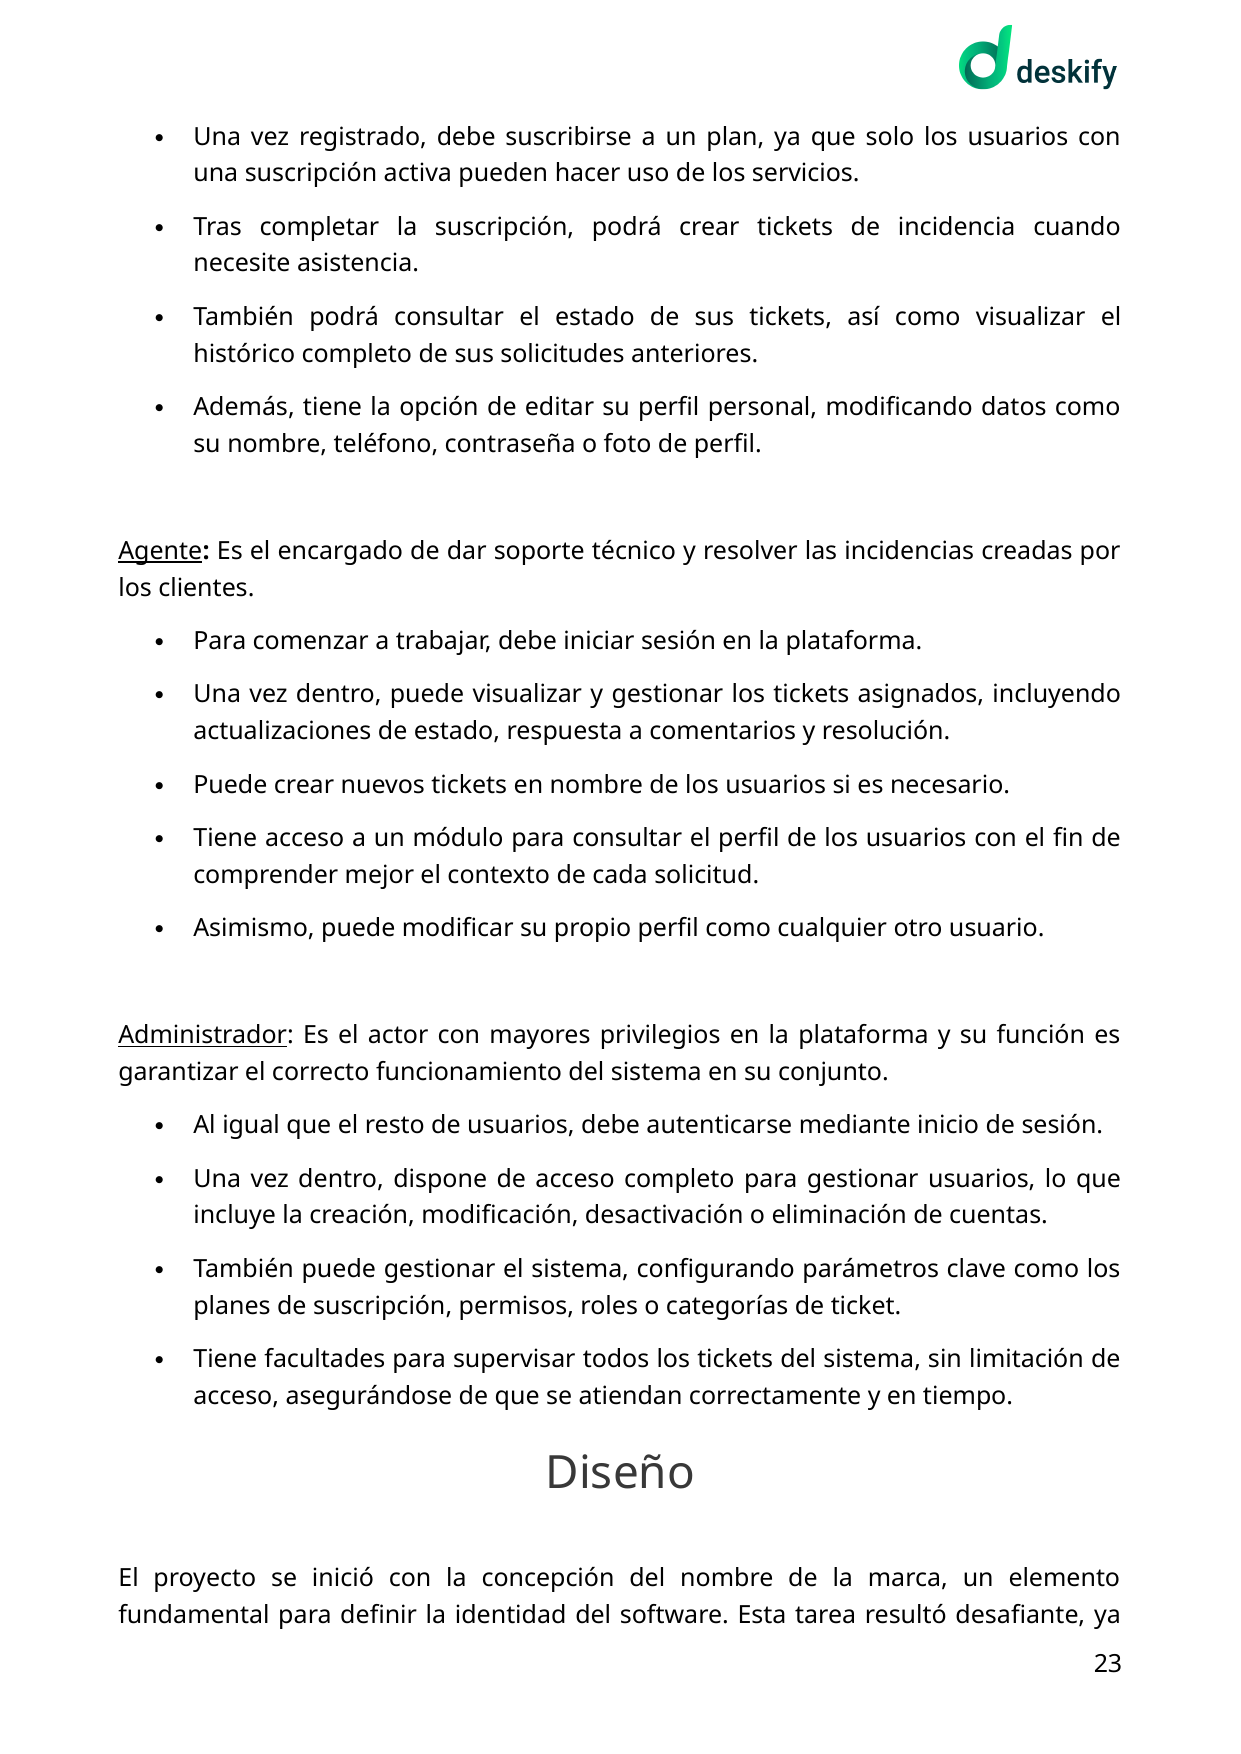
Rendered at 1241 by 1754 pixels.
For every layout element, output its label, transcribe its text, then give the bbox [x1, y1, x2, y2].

subtitle Diseño [118, 1439, 1122, 1502]
list Al igual que el resto de usuarios, debe autenticarse mediante inicio de sesión. [156, 1107, 1122, 1141]
list Tiene acceso a un módulo para consultar el perfil de los usuarios con el fin de comprender mejor el contexto de cada solicitud. [156, 820, 1122, 891]
list Una vez dentro, dispone de acceso completo para gestionar usuarios, lo que incluye la creación, modificación, desactivación o eliminación de cuentas. [156, 1160, 1122, 1231]
list Para comenzar a trabajar, debe iniciar sesión en la plataforma. [156, 623, 1122, 657]
list Tiene facultades para supervisar todos los tickets del sistema, sin limitación de acceso, asegurándose de que se atiendan correctamente y en tiempo. [156, 1341, 1122, 1412]
list Una vez registrado, debe suscribirse a un plan, ya que solo los usuarios con una suscripción activa pueden hacer uso de los servicios. [156, 118, 1122, 189]
text Agente: Es el encargado de dar soporte técnico y resolver las incidencias creadas por los clientes. [118, 532, 1122, 603]
list Además, tiene la opción de editar su perfil personal, modificando datos como su nombre, teléfono, contraseña o foto de perfil. [156, 389, 1122, 459]
list Tras completar la suscripción, podrá crear tickets de incidencia cuando necesite asistencia. [156, 208, 1122, 279]
list También puede gestionar el sistema, configurando parámetros clave como los planes de suscripción, permisos, roles o categorías de ticket. [156, 1251, 1122, 1321]
text Administrador: Es el actor con mayores privilegios en la plataforma y su función es garantizar el correcto funcionamiento del sistema en su conjunto. [118, 1017, 1122, 1088]
list Asimismo, puede modificar su propio perfil como cualquier otro usuario. [156, 910, 1122, 944]
list También podrá consultar el estado de sus tickets, así como visualizar el histórico completo de sus solicitudes anteriores. [156, 298, 1122, 369]
picture [953, 22, 1127, 92]
list Puede crear nuevos tickets en nombre de los usuarios si es necesario. [156, 766, 1122, 800]
list Una vez dentro, puede visualizar y gestionar los tickets asignados, incluyendo actualizaciones de estado, respuesta a comentarios y resolución. [156, 676, 1122, 747]
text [118, 1560, 1122, 1631]
